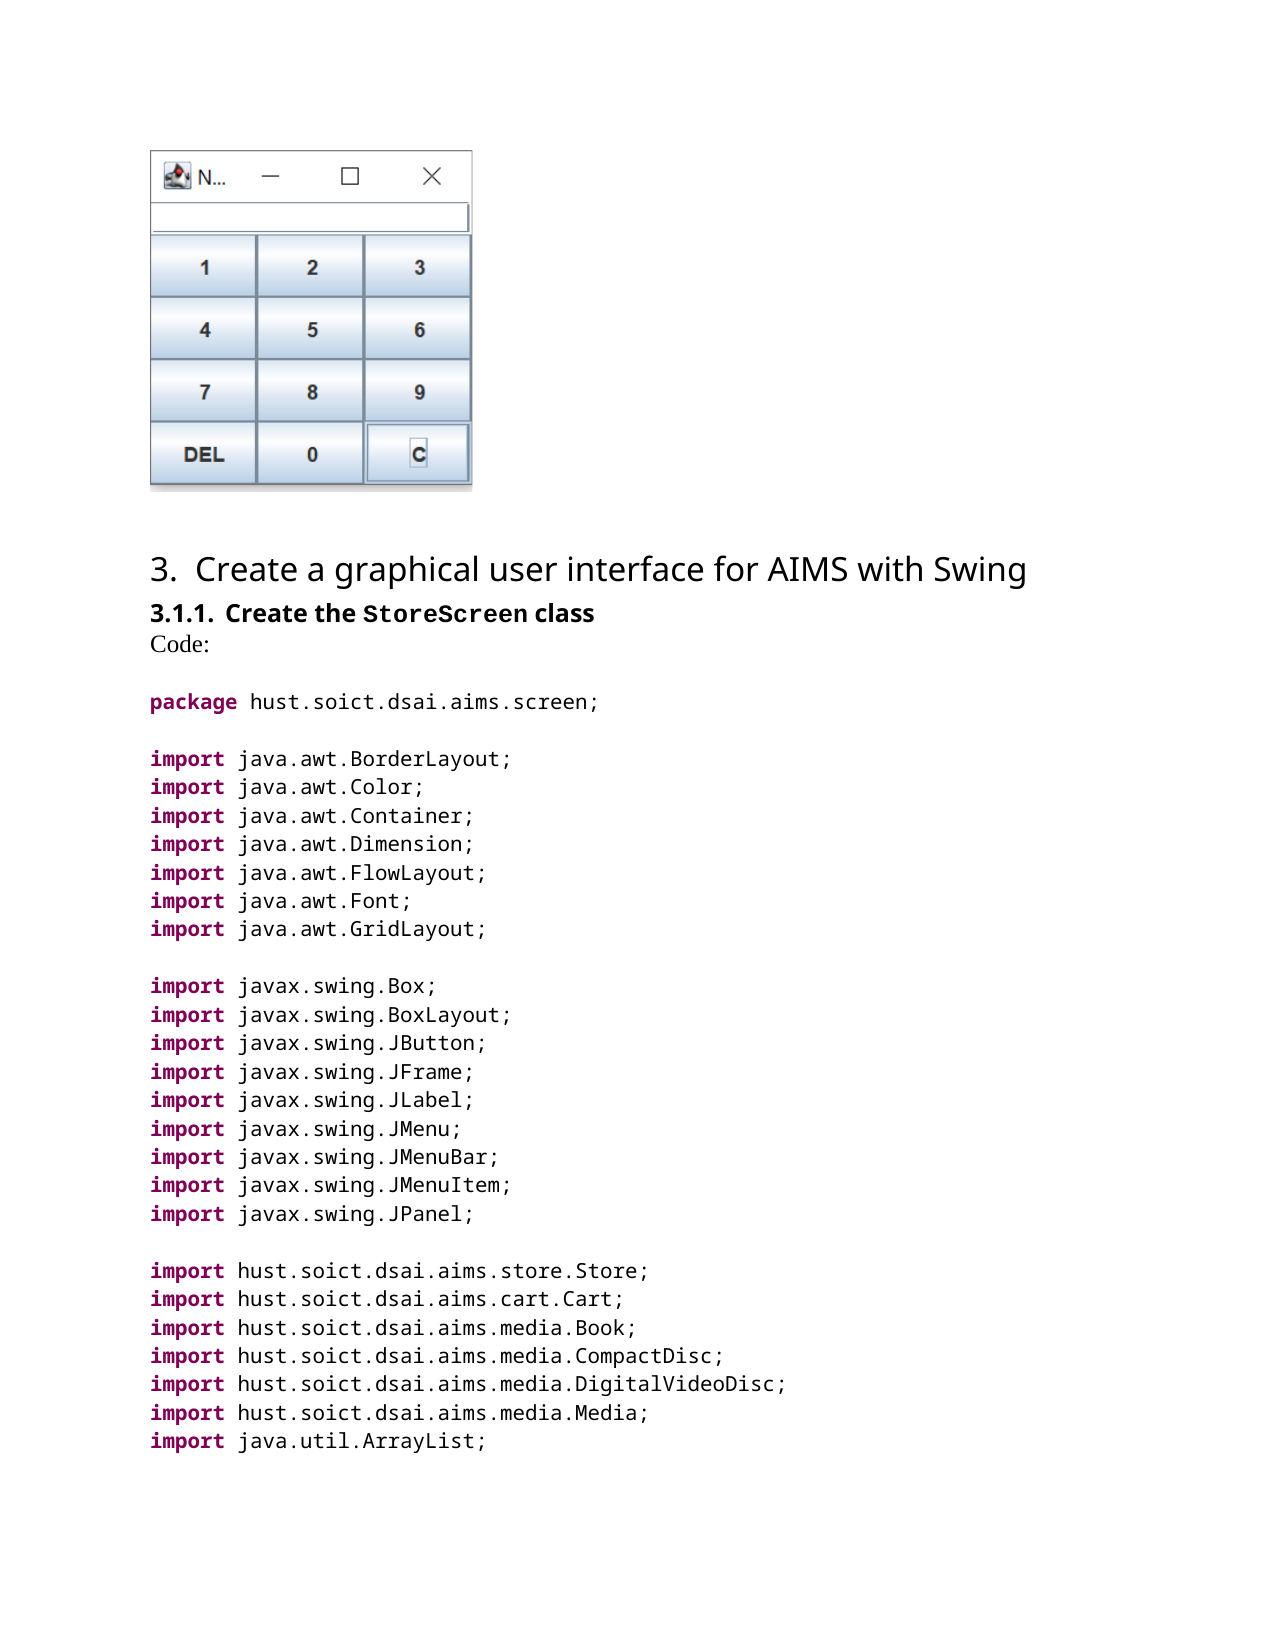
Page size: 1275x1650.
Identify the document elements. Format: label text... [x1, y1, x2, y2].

text import java.util.ArrayList; [150, 1426, 1125, 1455]
text package hust.soict.dsai.aims.screen; [150, 687, 1125, 716]
text import hust.soict.dsai.aims.media.Book; [150, 1313, 1125, 1341]
text import java.awt.Color; [150, 772, 1125, 801]
text import javax.swing.JMenu; [150, 1114, 1125, 1142]
text import javax.swing.JMenuBar; [150, 1142, 1125, 1171]
text import java.awt.Container; [150, 801, 1125, 829]
text import javax.swing.BoxLayout; [150, 1000, 1125, 1028]
text import java.awt.FlowLayout; [150, 858, 1125, 886]
subtitle Create a graphical user interface for AIMS with Swing [150, 546, 1125, 591]
text import javax.swing.JButton; [150, 1028, 1125, 1057]
text import java.awt.Font; [150, 886, 1125, 914]
text Code: [150, 629, 1125, 658]
text import hust.soict.dsai.aims.media.CompactDisc; [150, 1341, 1125, 1369]
text import hust.soict.dsai.aims.media.DigitalVideoDisc; [150, 1369, 1125, 1398]
picture [150, 150, 473, 492]
text import hust.soict.dsai.aims.media.Media; [150, 1398, 1125, 1426]
text import java.awt.Dimension; [150, 829, 1125, 858]
subtitle Create the StoreScreen class [150, 595, 1125, 629]
text import hust.soict.dsai.aims.cart.Cart; [150, 1284, 1125, 1313]
text import java.awt.GridLayout; [150, 914, 1125, 943]
text import javax.swing.JMenuItem; [150, 1171, 1125, 1199]
text import hust.soict.dsai.aims.store.Store; [150, 1256, 1125, 1284]
text import javax.swing.Box; [150, 971, 1125, 1000]
text import javax.swing.JPanel; [150, 1199, 1125, 1227]
text import java.awt.BorderLayout; [150, 744, 1125, 772]
text import javax.swing.JLabel; [150, 1085, 1125, 1114]
text import javax.swing.JFrame; [150, 1057, 1125, 1085]
